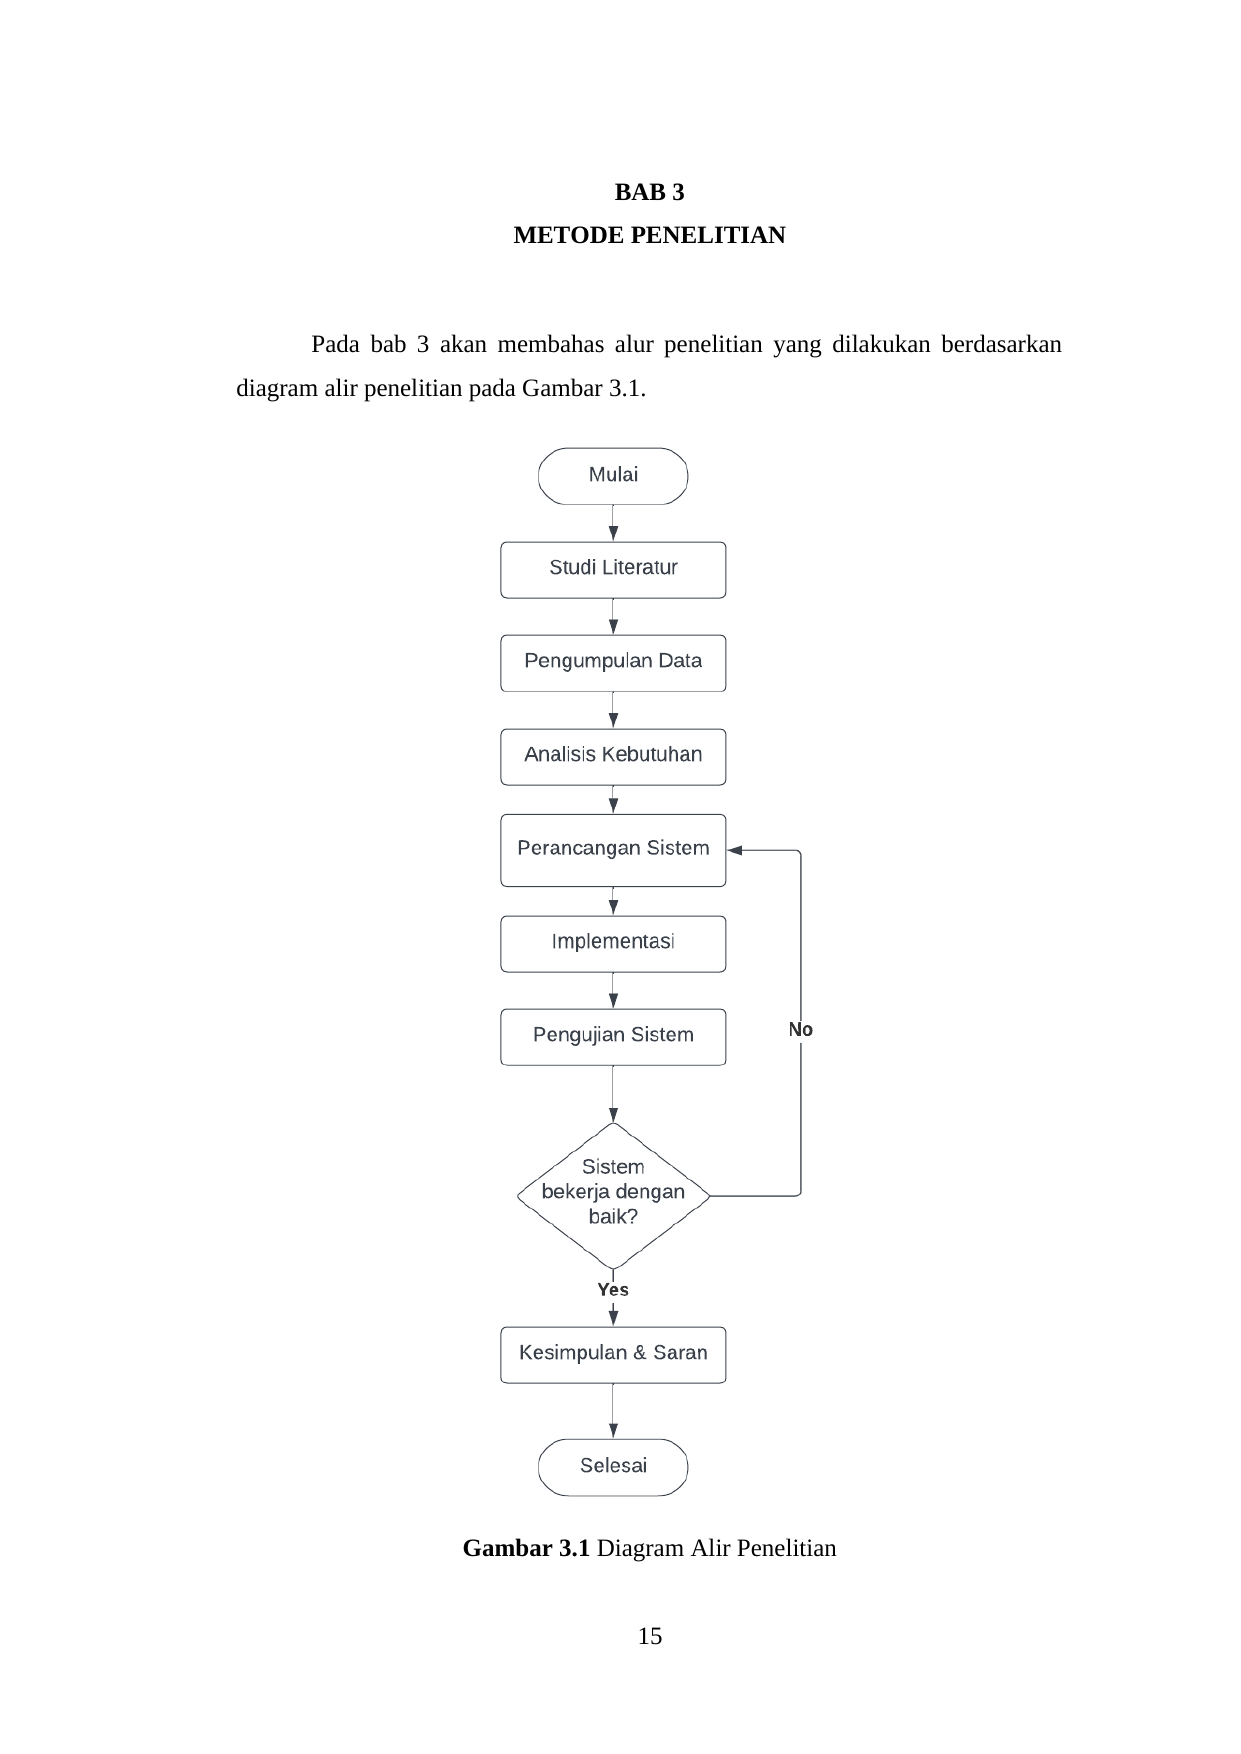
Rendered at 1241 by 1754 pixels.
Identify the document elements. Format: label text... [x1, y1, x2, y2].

subtitle BAB 3 METODE PENELITIAN [236, 177, 1063, 249]
picture [465, 415, 834, 1519]
text Pada bab 3 akan membahas alur penelitian yang dilakukan berdasarkan diagram alir penelitian pada Gambar 3.1. [236, 329, 1063, 401]
text Gambar 3.1 Diagram Alir Penelitian [236, 1533, 1063, 1561]
